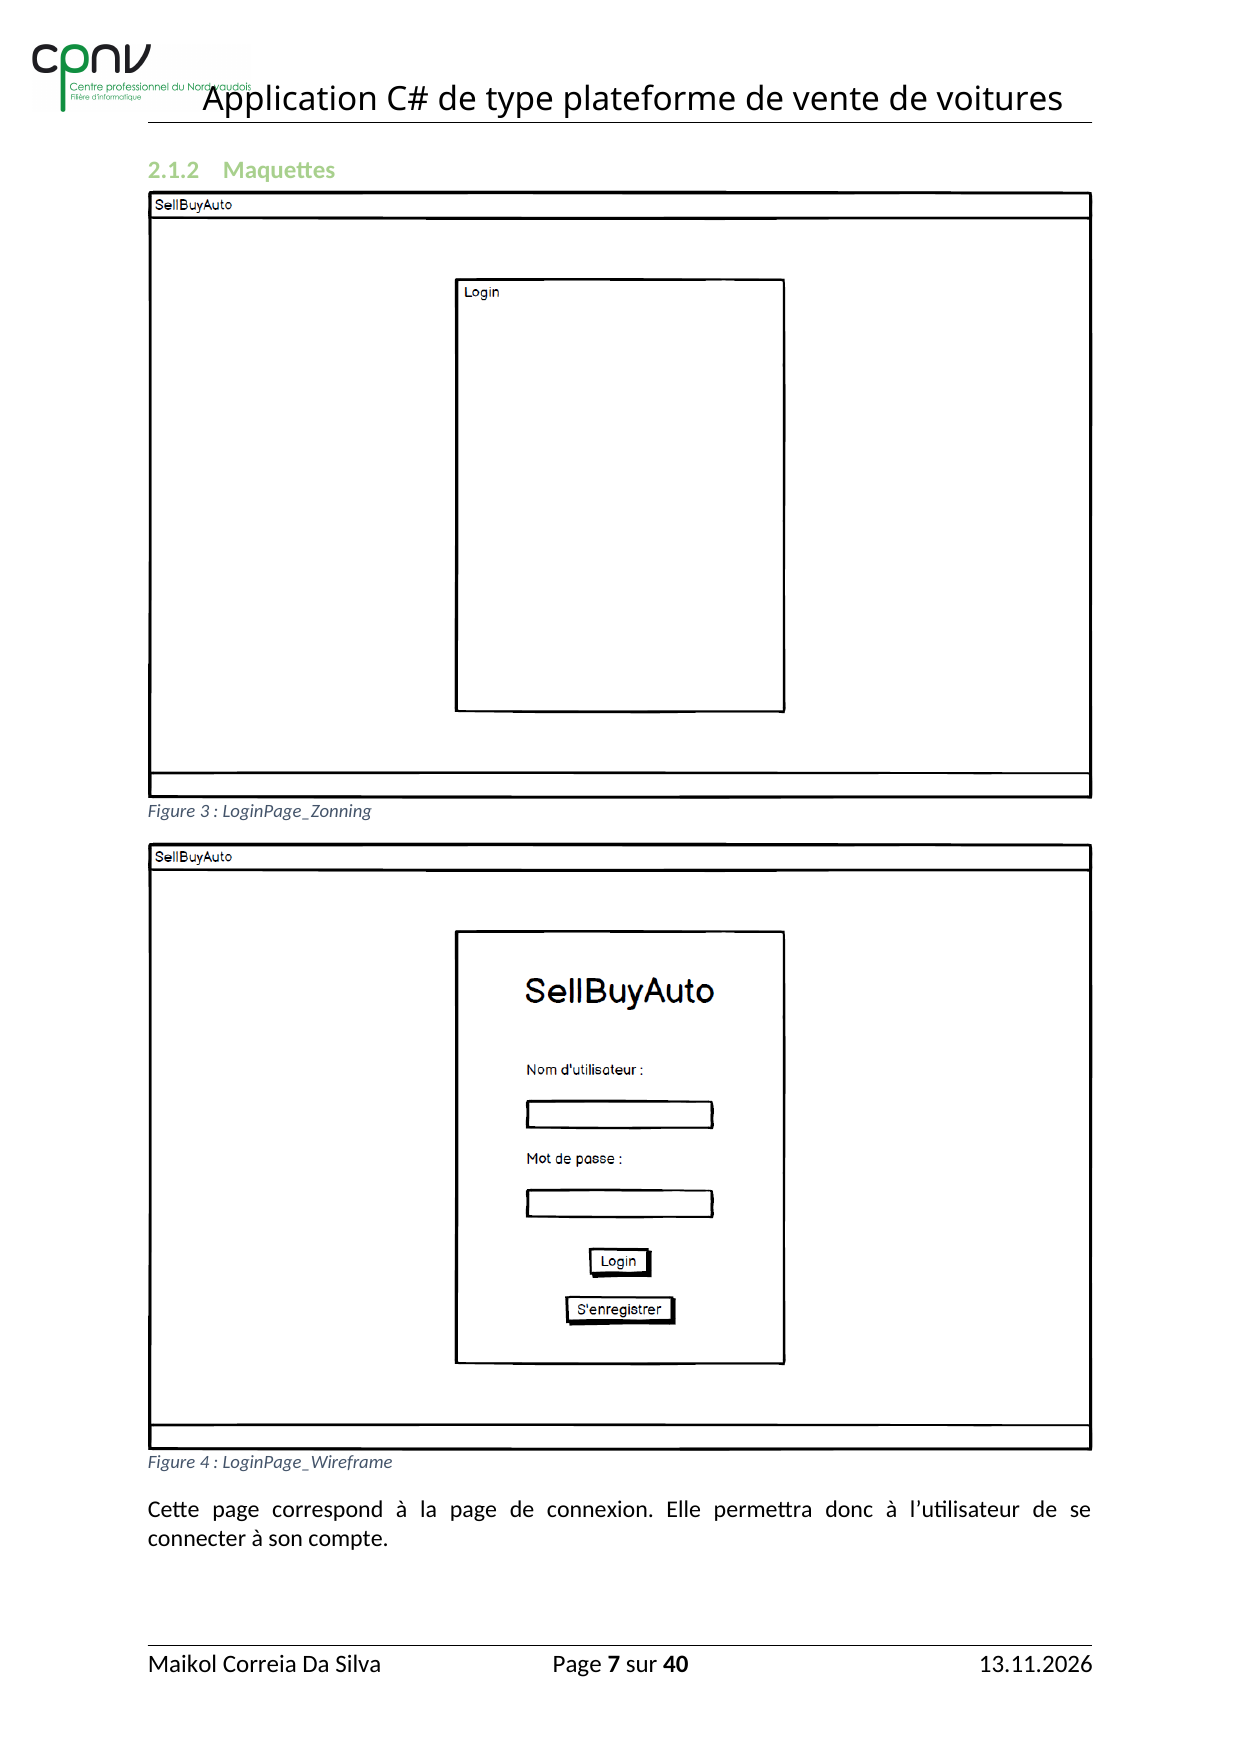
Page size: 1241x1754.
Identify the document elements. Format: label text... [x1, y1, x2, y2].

picture [32, 44, 251, 112]
picture [147, 842, 1093, 1451]
picture [229, 94, 239, 108]
text Cette page correspond à la page de connexion. Elle permettra donc à l’utilisateur de se connecter à son compte. [148, 1494, 1092, 1553]
picture [147, 190, 1093, 799]
subtitle Maquettes [148, 154, 1092, 184]
